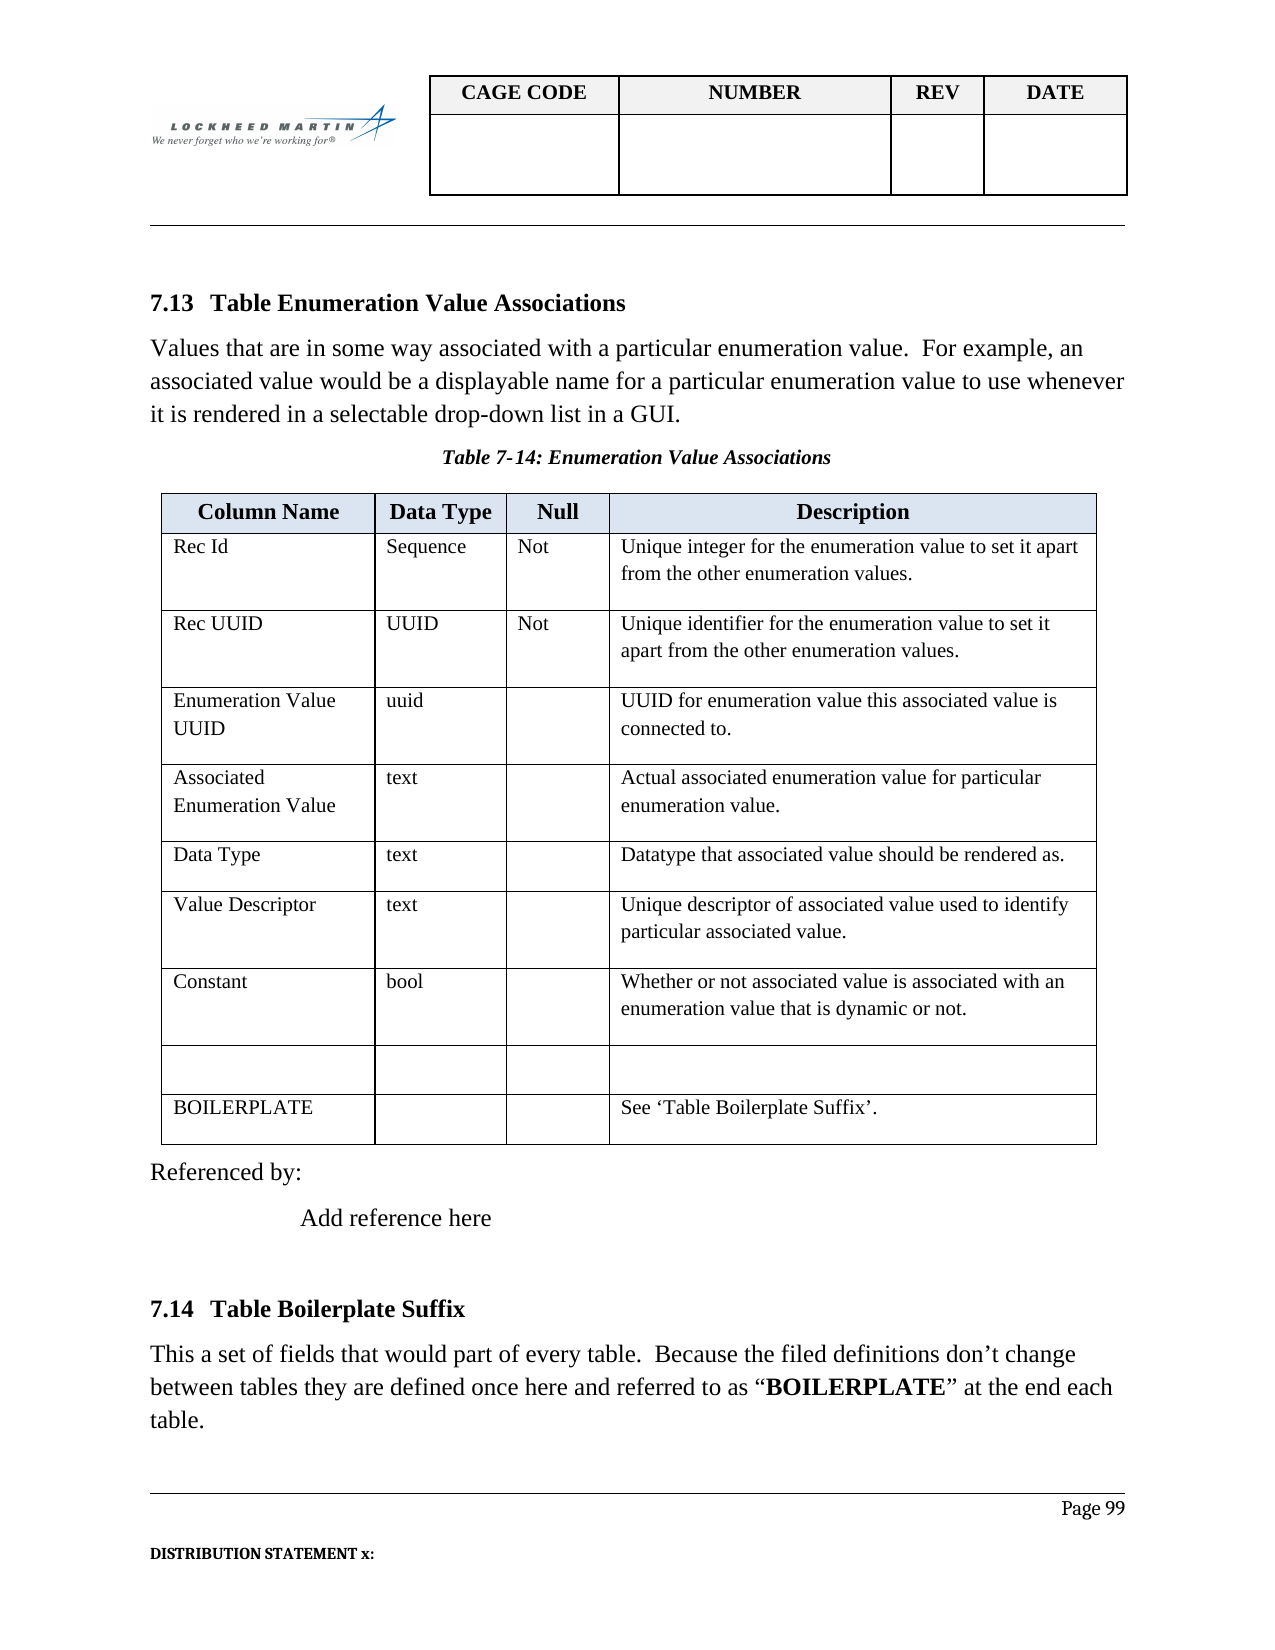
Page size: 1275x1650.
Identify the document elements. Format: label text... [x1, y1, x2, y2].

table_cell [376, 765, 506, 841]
subtitle Table Boilerplate Suffix [150, 1294, 1125, 1322]
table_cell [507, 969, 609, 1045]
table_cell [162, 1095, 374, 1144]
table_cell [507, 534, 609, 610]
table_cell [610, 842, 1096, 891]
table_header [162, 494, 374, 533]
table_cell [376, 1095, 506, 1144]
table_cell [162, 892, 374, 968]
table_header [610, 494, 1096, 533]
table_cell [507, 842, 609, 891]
subtitle Table Enumeration Value Associations [150, 288, 1125, 316]
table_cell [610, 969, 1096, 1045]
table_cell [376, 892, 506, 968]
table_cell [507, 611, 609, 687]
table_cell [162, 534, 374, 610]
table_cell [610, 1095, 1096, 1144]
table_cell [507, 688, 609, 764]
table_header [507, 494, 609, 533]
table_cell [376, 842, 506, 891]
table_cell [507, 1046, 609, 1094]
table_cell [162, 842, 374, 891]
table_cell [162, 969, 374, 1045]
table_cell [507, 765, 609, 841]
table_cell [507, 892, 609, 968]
text Values that are in some way associated with a particular enumeration value. For example, an associated value would be a displayable name for a particular enumeration value to use whenever it is rendered in a selectable drop-down list in a GUI. [150, 333, 1125, 428]
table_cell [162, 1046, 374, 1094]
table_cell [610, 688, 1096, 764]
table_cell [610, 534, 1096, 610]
text Add reference here [300, 1203, 1125, 1231]
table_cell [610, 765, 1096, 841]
text This a set of fields that would part of every table. Because the filed definitions don’t change between tables they are defined once here and referred to as “BOILERPLATE” at the end each table. [150, 1339, 1125, 1434]
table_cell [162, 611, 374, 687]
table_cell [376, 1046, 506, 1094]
text Referenced by: [150, 1157, 1125, 1186]
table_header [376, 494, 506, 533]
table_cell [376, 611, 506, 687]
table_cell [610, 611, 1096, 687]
picture [152, 104, 397, 146]
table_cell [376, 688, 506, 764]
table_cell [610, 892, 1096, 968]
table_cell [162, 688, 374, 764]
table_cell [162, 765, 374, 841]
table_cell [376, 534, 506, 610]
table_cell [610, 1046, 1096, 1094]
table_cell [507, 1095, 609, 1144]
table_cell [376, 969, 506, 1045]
